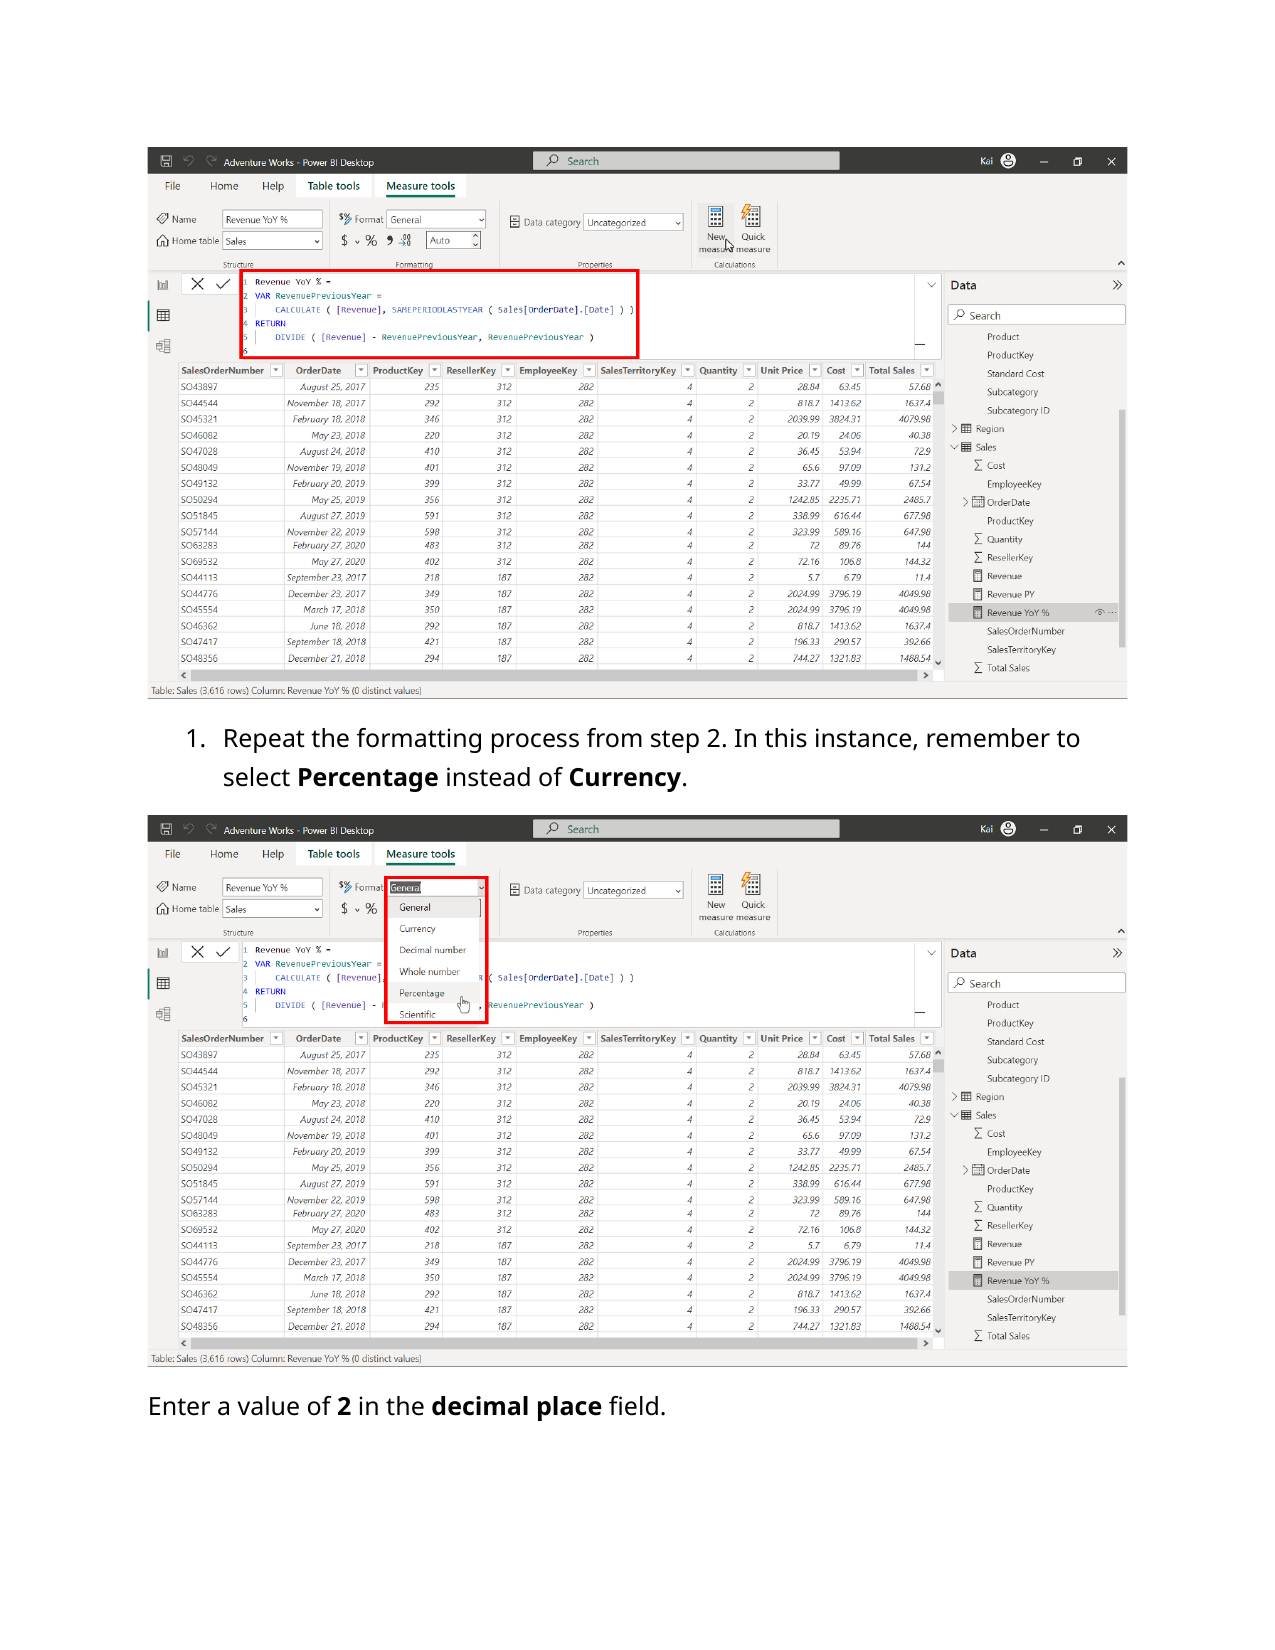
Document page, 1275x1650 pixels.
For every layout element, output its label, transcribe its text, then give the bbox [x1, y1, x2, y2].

picture [147, 815, 1128, 1367]
picture [147, 147, 1128, 699]
text Enter a value of 2 in the decimal place field. [148, 1389, 1127, 1423]
list Repeat the formatting process from step 2. In this instance, remember to select Percentage instead of Currency. [185, 721, 1127, 794]
